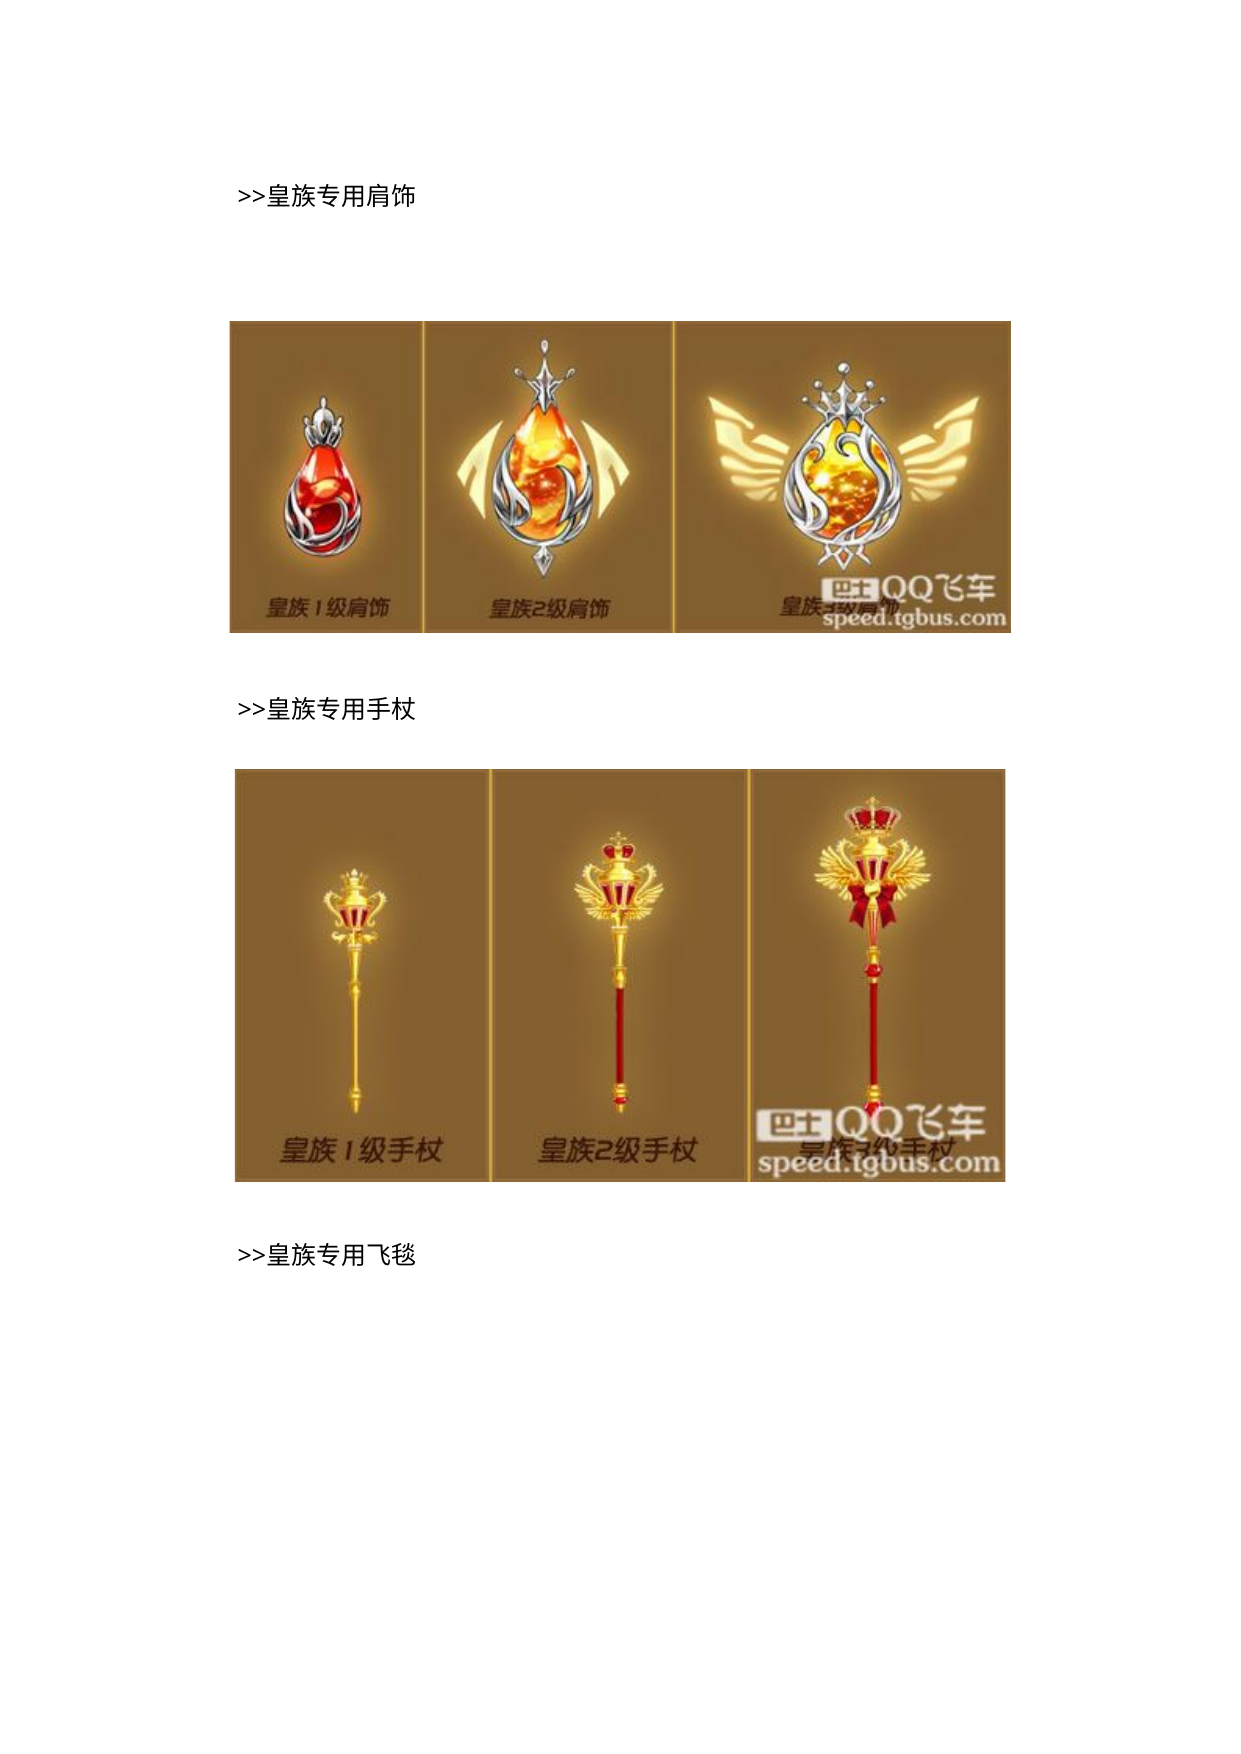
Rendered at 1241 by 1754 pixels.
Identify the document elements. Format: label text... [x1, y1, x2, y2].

text >>皇族专用肩饰 [187, 162, 1053, 227]
picture [229, 321, 1011, 633]
text >>皇族专用飞毯 [187, 1221, 1053, 1286]
text >>皇族专用手杖 [187, 675, 1053, 740]
picture [234, 769, 1006, 1182]
